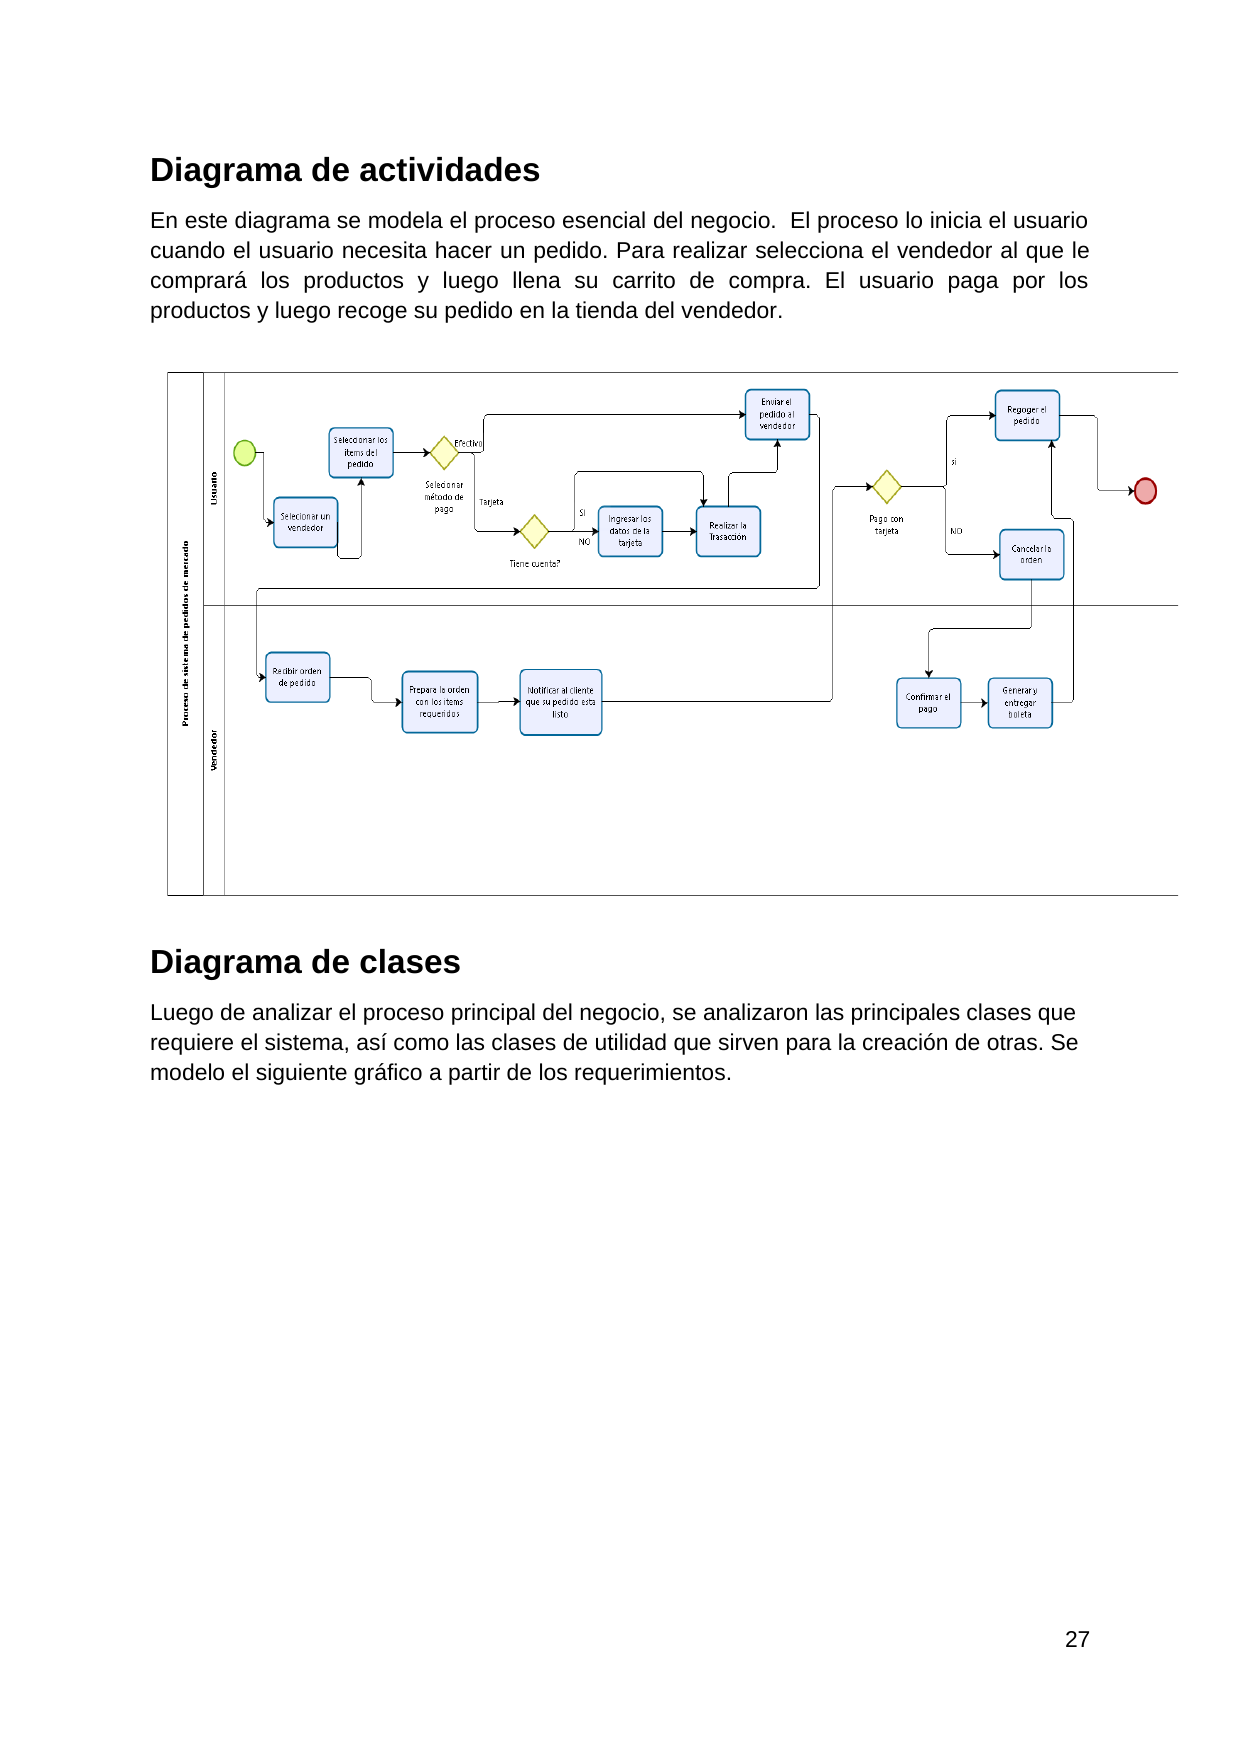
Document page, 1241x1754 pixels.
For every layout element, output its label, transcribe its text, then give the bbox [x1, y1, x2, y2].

picture [153, 357, 1179, 897]
text Luego de analizar el proceso principal del negocio, se analizaron las principales clases que requiere el sistema, así como las clases de utilidad que sirven para la creación de otras. Se modelo el siguiente gráfico a partir de los requerimientos. [150, 999, 1090, 1086]
subtitle Diagrama de clases [150, 942, 1090, 981]
text En este diagrama se modela el proceso esencial del negocio. El proceso lo inicia el usuario cuando el usuario necesita hacer un pedido. Para realizar selecciona el vendedor al que le comprará los productos y luego llena su carrito de compra. El usuario paga por los productos y luego recoge su pedido en la tienda del vendedor. [150, 207, 1090, 324]
subtitle Diagrama de actividades [150, 150, 1090, 188]
